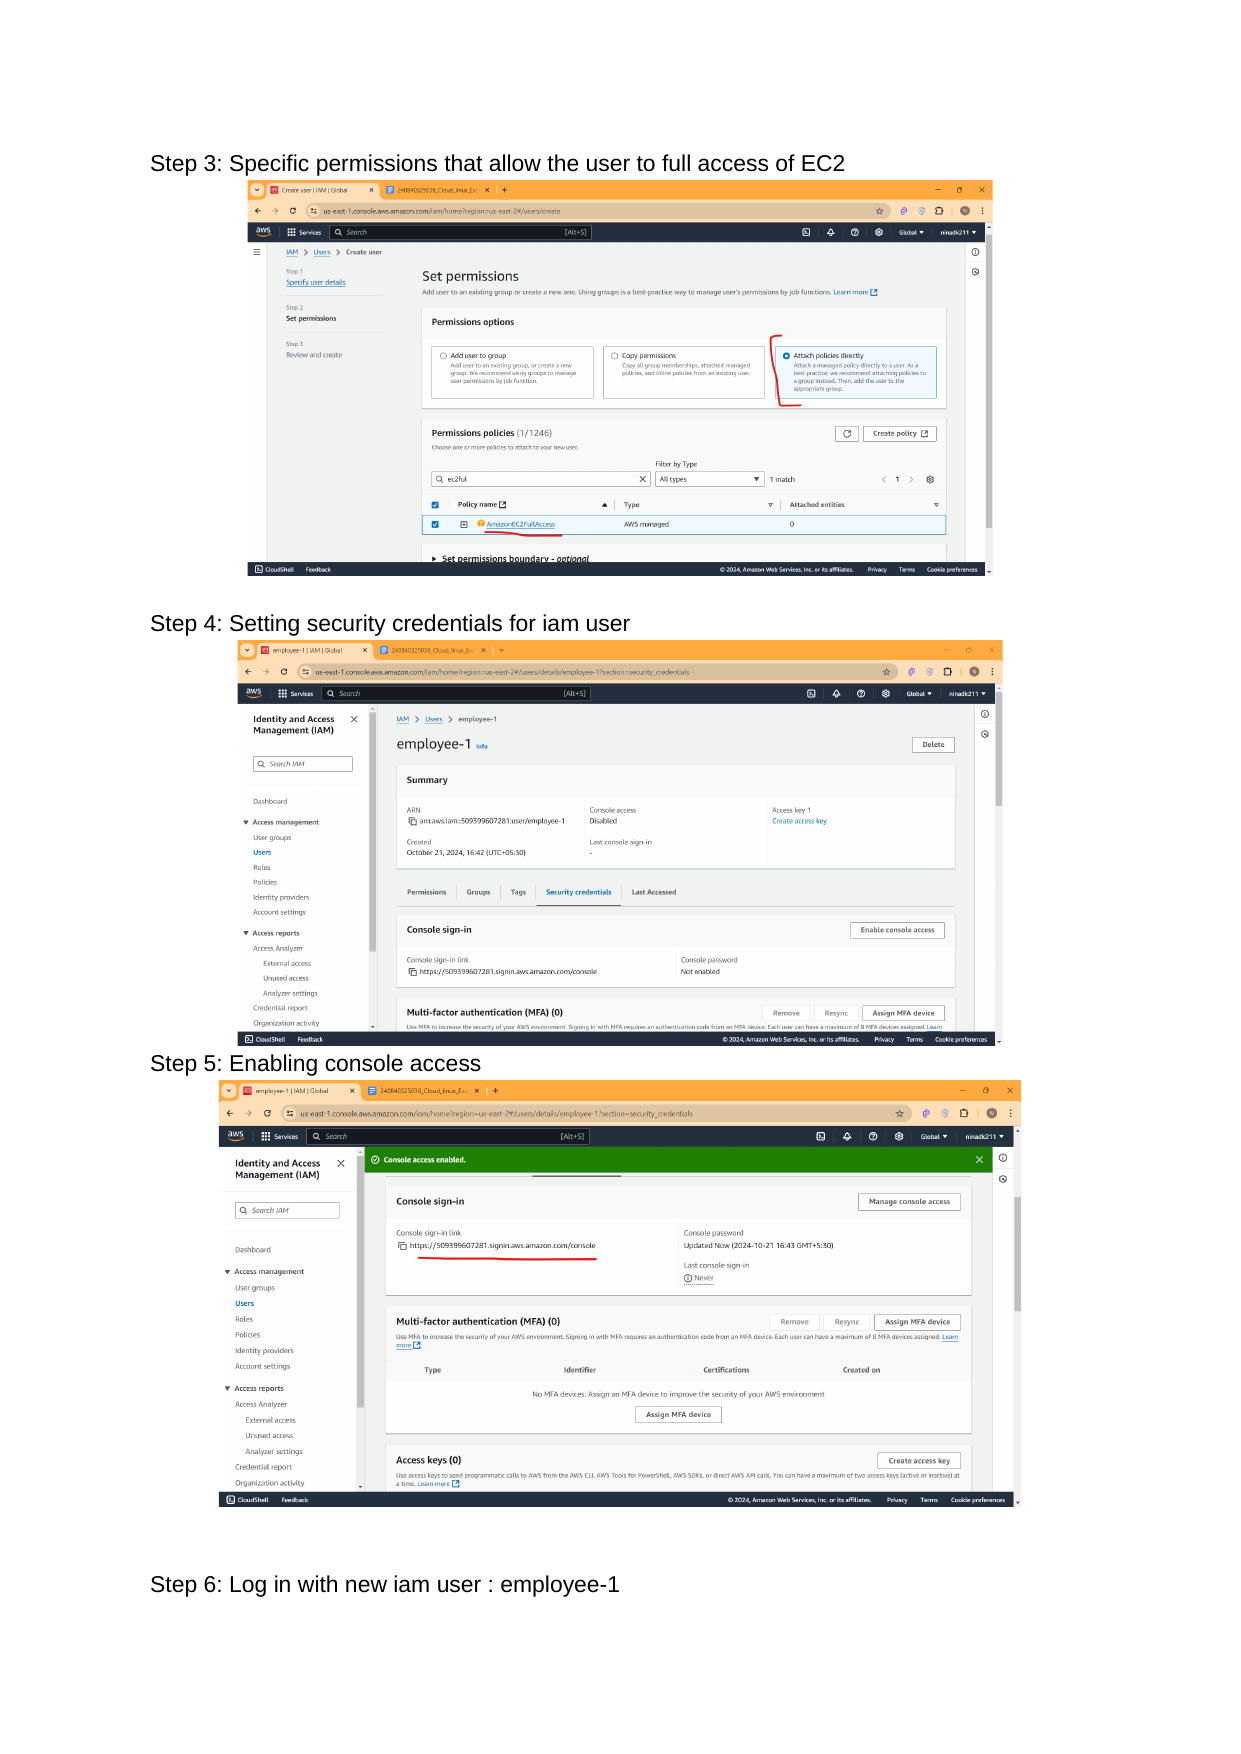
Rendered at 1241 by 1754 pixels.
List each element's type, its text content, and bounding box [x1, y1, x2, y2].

picture [247, 180, 993, 576]
text Step 6: Log in with new iam user : employee-1 [150, 1571, 1090, 1597]
text Step 4: Setting security credentials for iam user [150, 610, 1090, 636]
text Step 3: Specific permissions that allow the user to full access of EC2 [150, 150, 1090, 176]
picture [218, 1080, 1022, 1507]
text Step 5: Enabling console access [150, 1050, 1090, 1076]
picture [237, 640, 1003, 1046]
